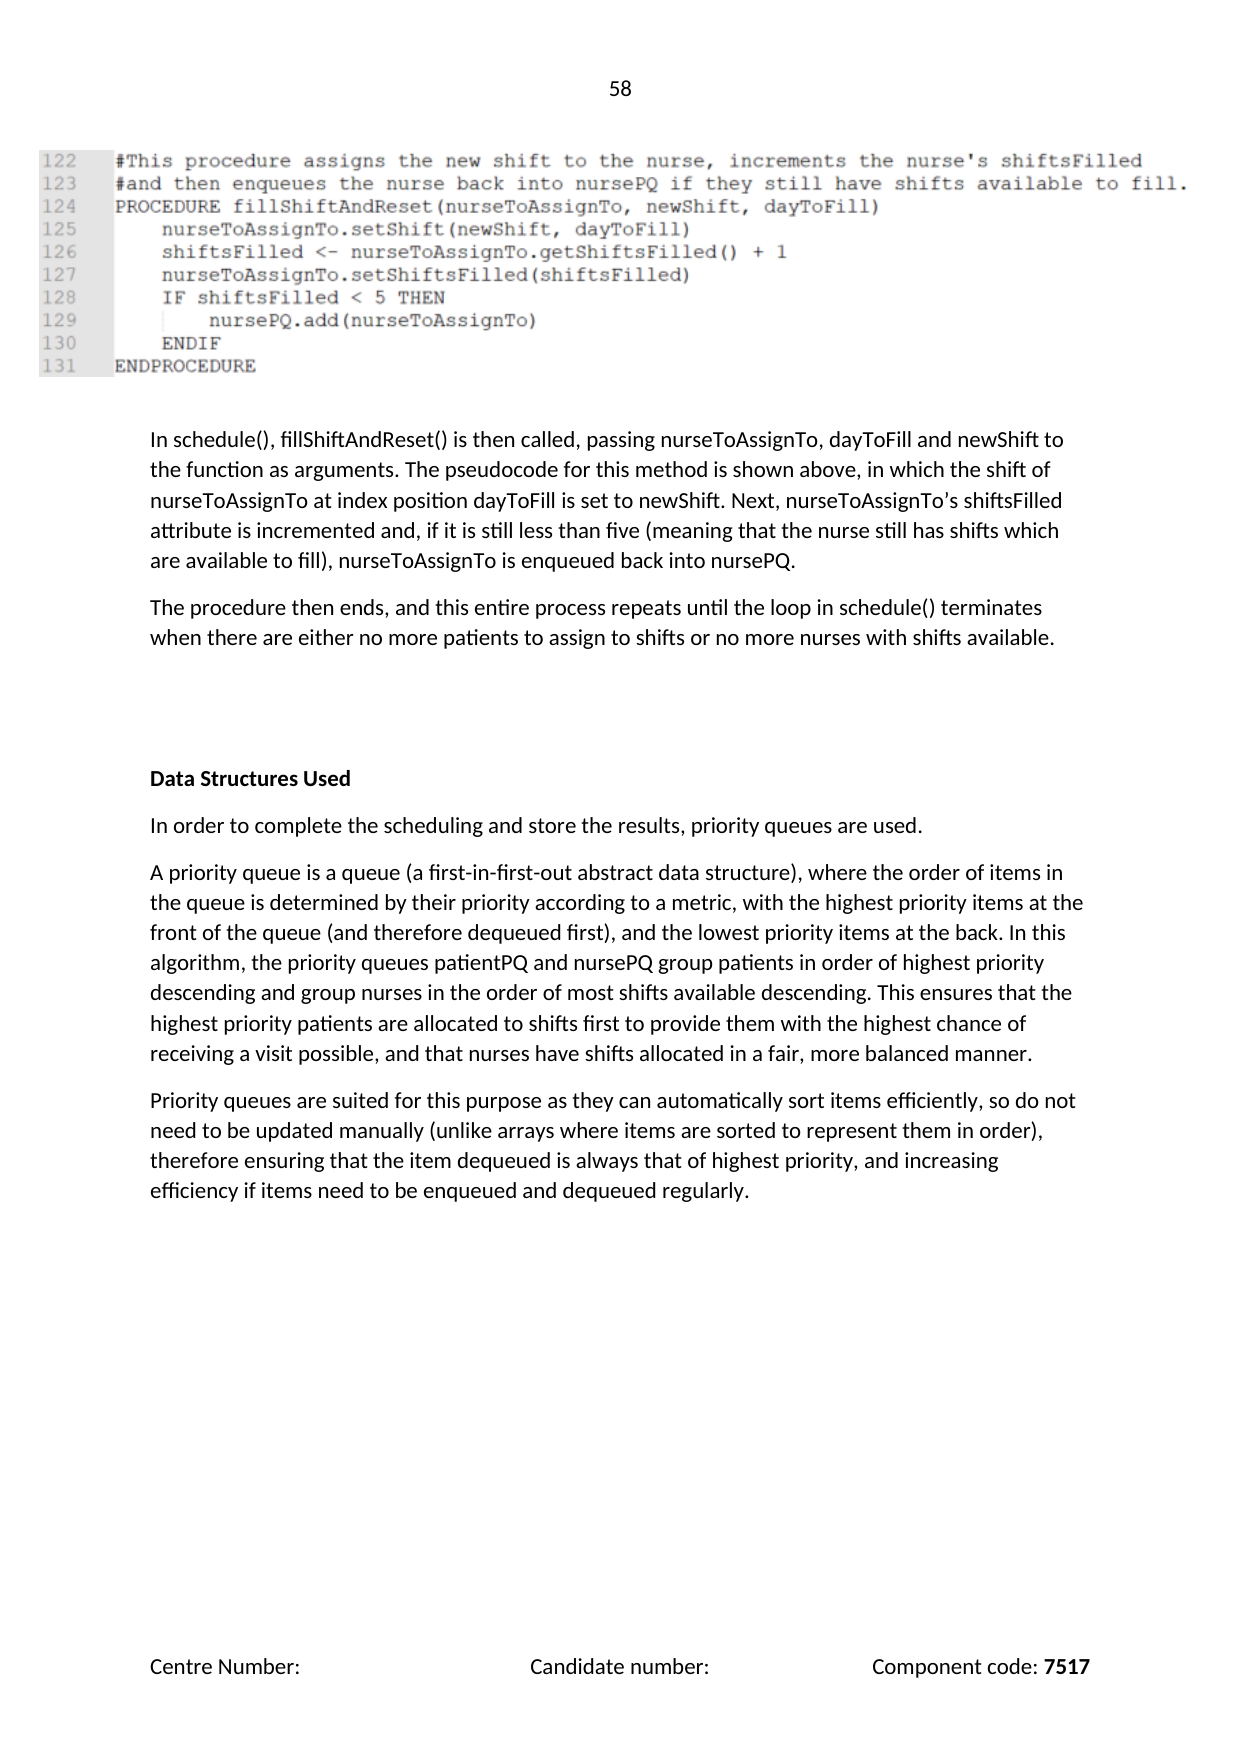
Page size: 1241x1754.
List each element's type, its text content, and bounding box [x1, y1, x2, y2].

picture [39, 150, 1202, 377]
text Priority queues are suited for this purpose as they can automatically sort items efficiently, so do not need to be updated manually (unlike arrays where items are sorted to represent them in order), therefore ensuring that the item dequeued is always that of highest priority, and increasing efficiency if items need to be enqueued and dequeued regularly. [150, 1086, 1090, 1204]
text A priority queue is a queue (a first-in-first-out abstract data structure), where the order of items in the queue is determined by their priority according to a metric, with the highest priority items at the front of the queue (and therefore dequeued first), and the lowest priority items at the back. In this algorithm, the priority queues patientPQ and nursePQ group patients in order of highest priority descending and group nurses in the order of most shifts available descending. This ensures that the highest priority patients are allocated to shifts first to provide them with the highest chance of receiving a visit possible, and that nurses have shifts allocated in a fair, more balanced manner. [150, 858, 1090, 1067]
text The procedure then ends, and this entire process repeats until the loop in schedule() terminates when there are either no more patients to assign to shifts or no more nurses with shifts available. [150, 593, 1090, 651]
text Data Structures Used [150, 764, 1090, 792]
text In schedule(), fillShiftAndReset() is then called, passing nurseToAssignTo, dayToFill and newShift to the function as arguments. The pseudocode for this method is shown above, in which the shift of nurseToAssignTo at index position dayToFill is set to newShift. Next, nurseToAssignTo’s shiftsFilled attribute is incremented and, if it is still less than five (meaning that the nurse still has shifts which are available to fill), nurseToAssignTo is enqueued back into nursePQ. [150, 425, 1090, 574]
text In order to complete the scheduling and store the results, priority queues are used. [150, 811, 1090, 839]
